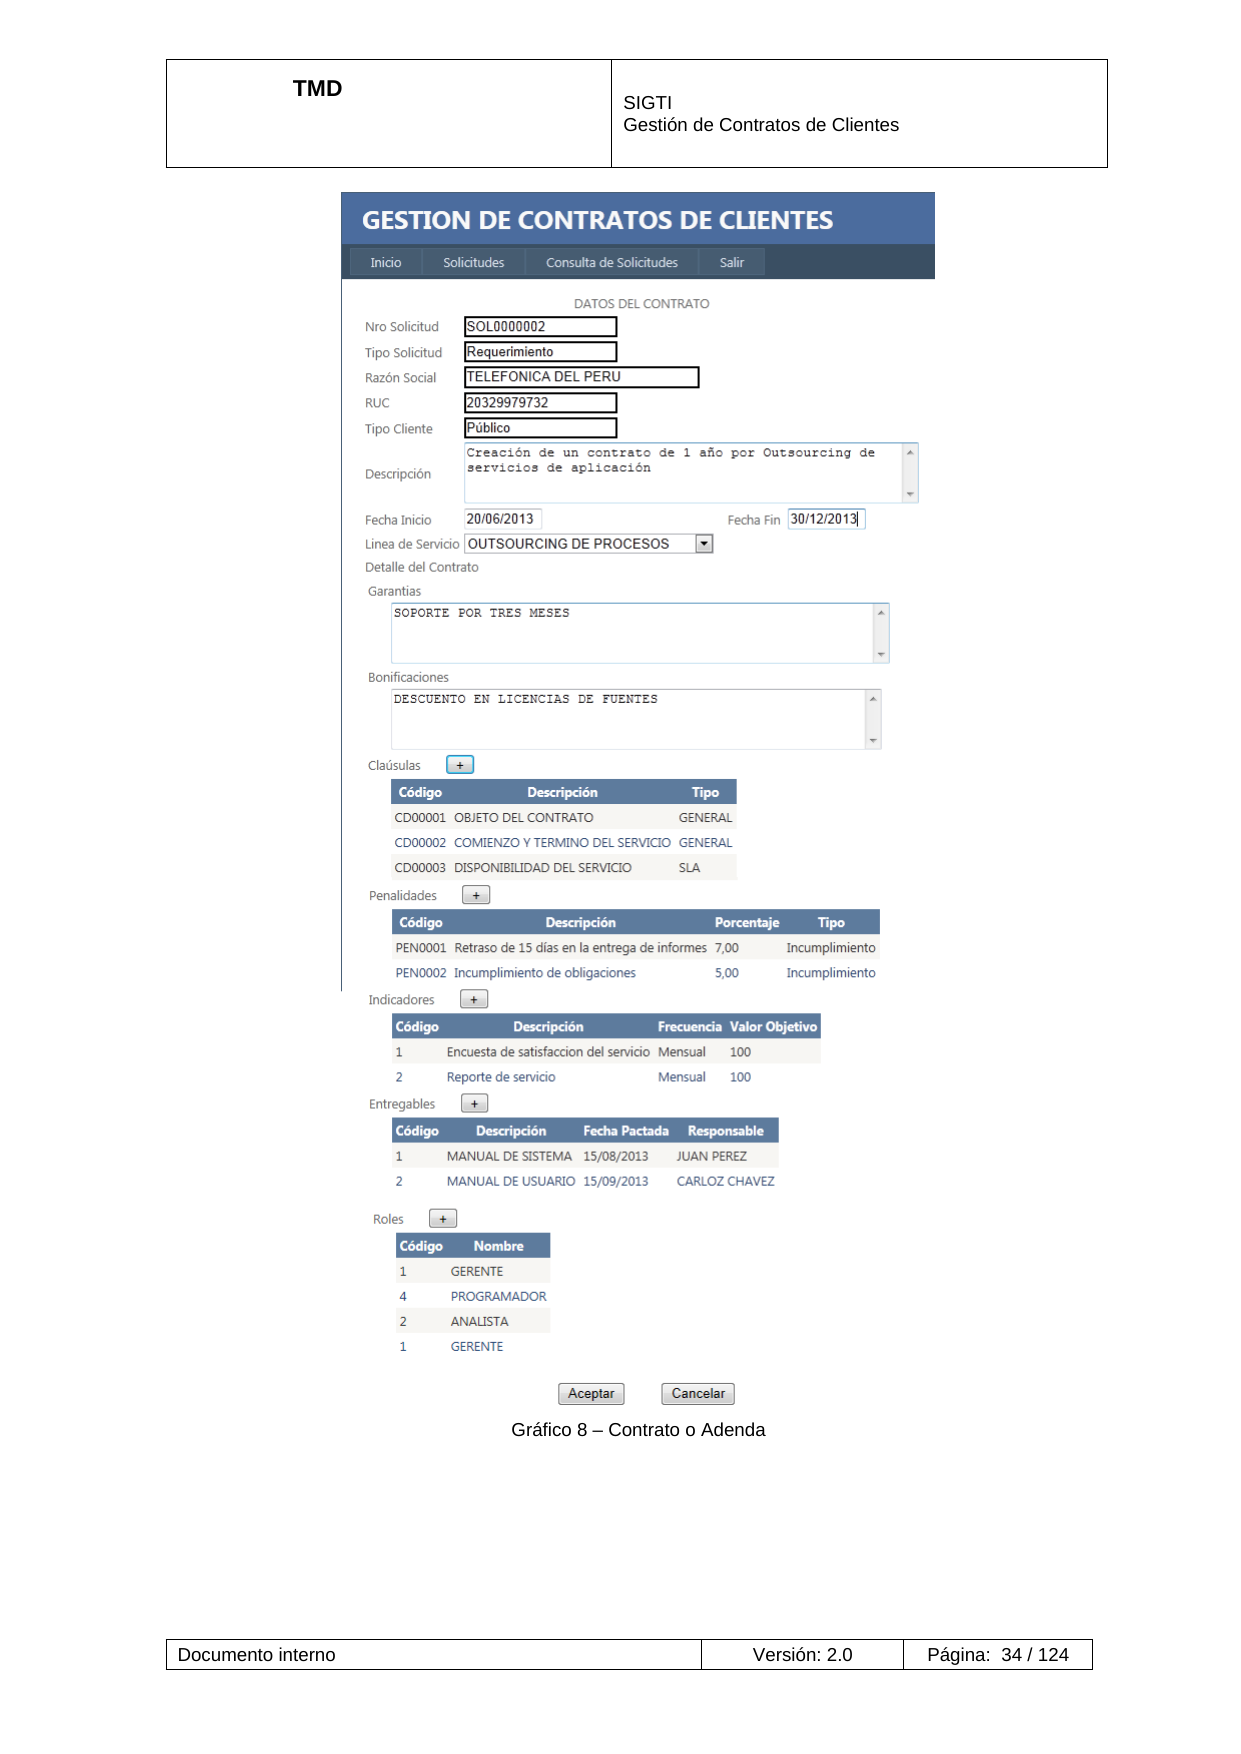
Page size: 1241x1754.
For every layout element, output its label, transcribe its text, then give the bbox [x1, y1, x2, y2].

list Gráfico 8 – Contrato o Adenda [184, 1419, 1092, 1441]
picture [341, 192, 936, 1415]
